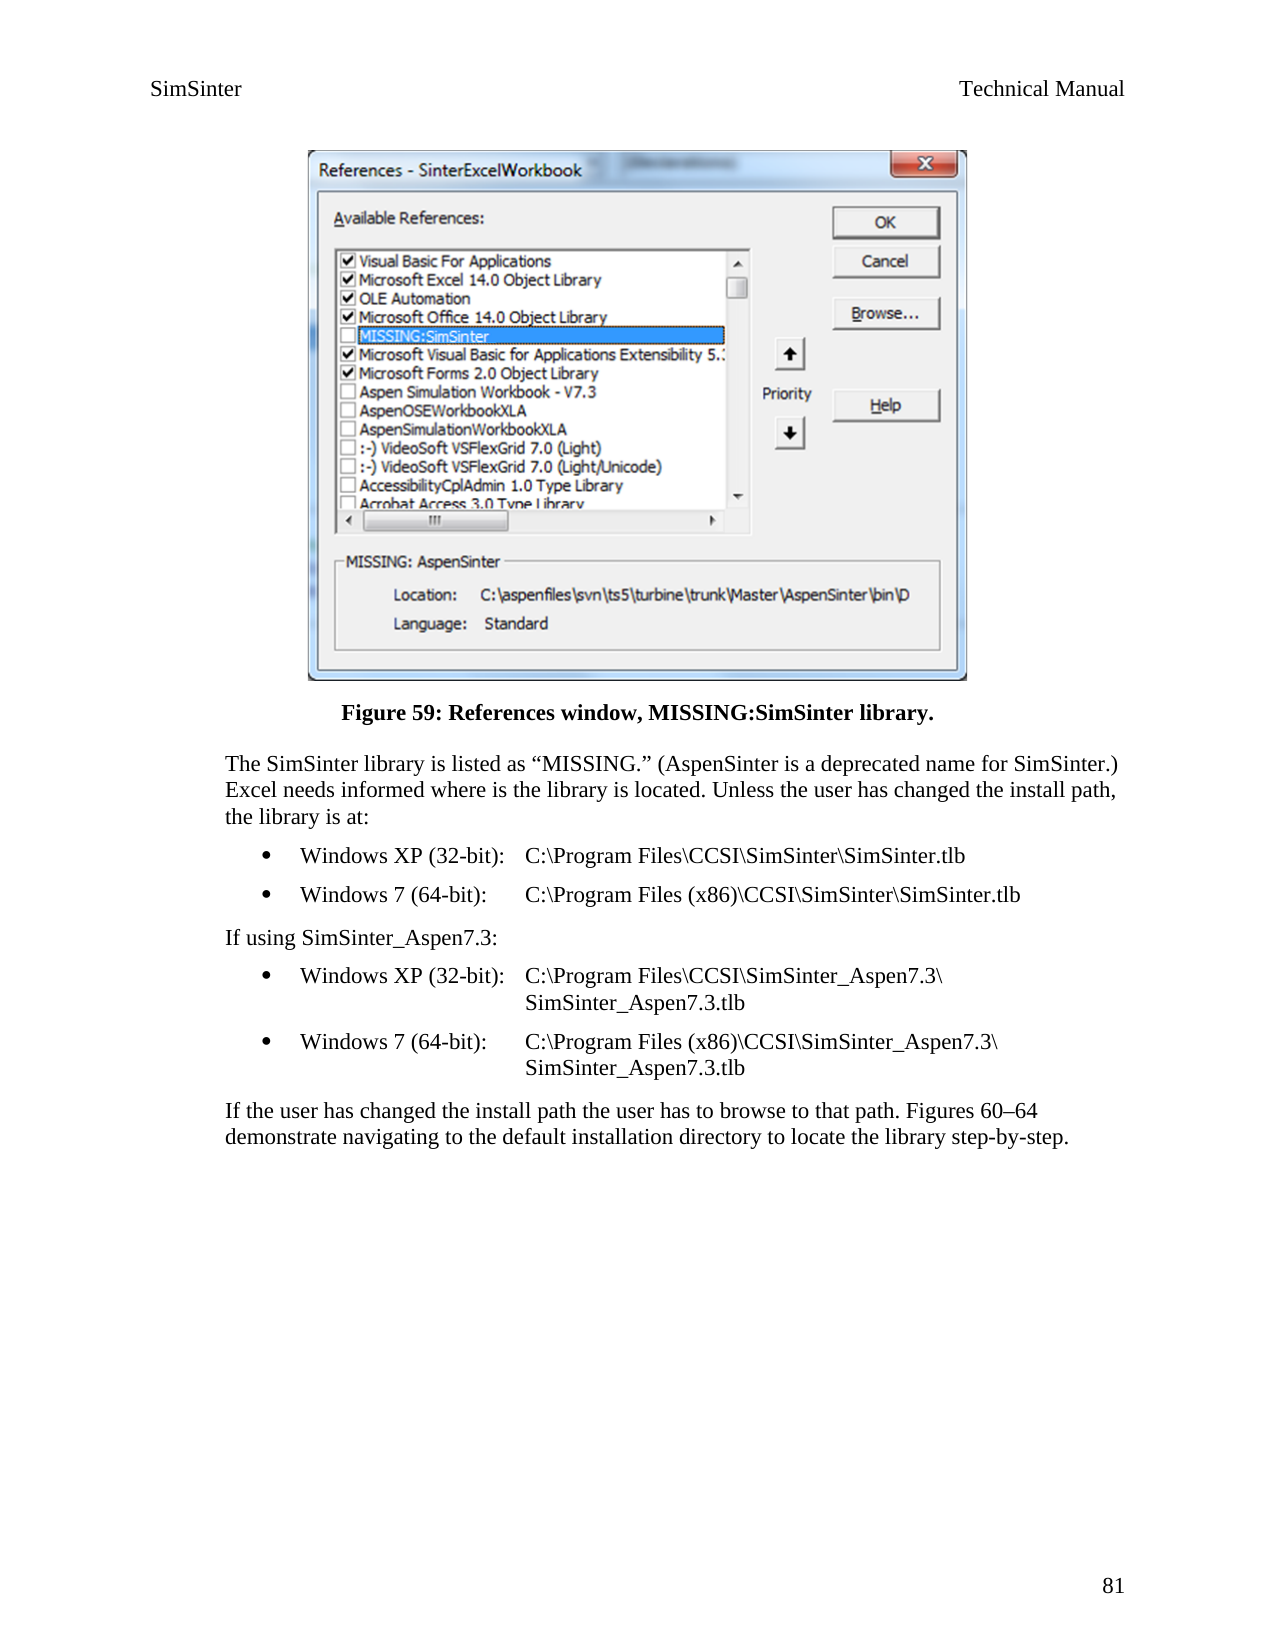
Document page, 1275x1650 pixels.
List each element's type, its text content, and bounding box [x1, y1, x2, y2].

text Windows 7 (64-bit): C:\Program Files (x86)\CCSI\SimSinter_Aspen7.3\ SimSinter_Aspen7.3.tlb [262, 1028, 1125, 1080]
text Figure 59: References window, MISSING:SimSinter library. [150, 699, 1125, 725]
text If using SimSinter_Aspen7.3: [225, 924, 1125, 950]
picture [307, 150, 968, 681]
text The SimSinter library is listed as “MISSING.” (AspenSinter is a deprecated name for SimSinter.) Excel needs informed where is the library is located. Unless the user has changed the install path, the library is at: [225, 750, 1125, 829]
text Windows XP (32-bit): C:\Program Files\CCSI\SimSinter_Aspen7.3\ SimSinter_Aspen7.3.tlb [262, 962, 1125, 1015]
text If the user has changed the install path the user has to browse to that path. Figures 60–64 demonstrate navigating to the default installation directory to locate the library step-by-step. [225, 1097, 1125, 1150]
text Windows XP (32-bit): C:\Program Files\CCSI\SimSinter\SimSinter.tlb [262, 842, 1125, 868]
text Windows 7 (64-bit): C:\Program Files (x86)\CCSI\SimSinter\SimSinter.tlb [262, 881, 1125, 907]
